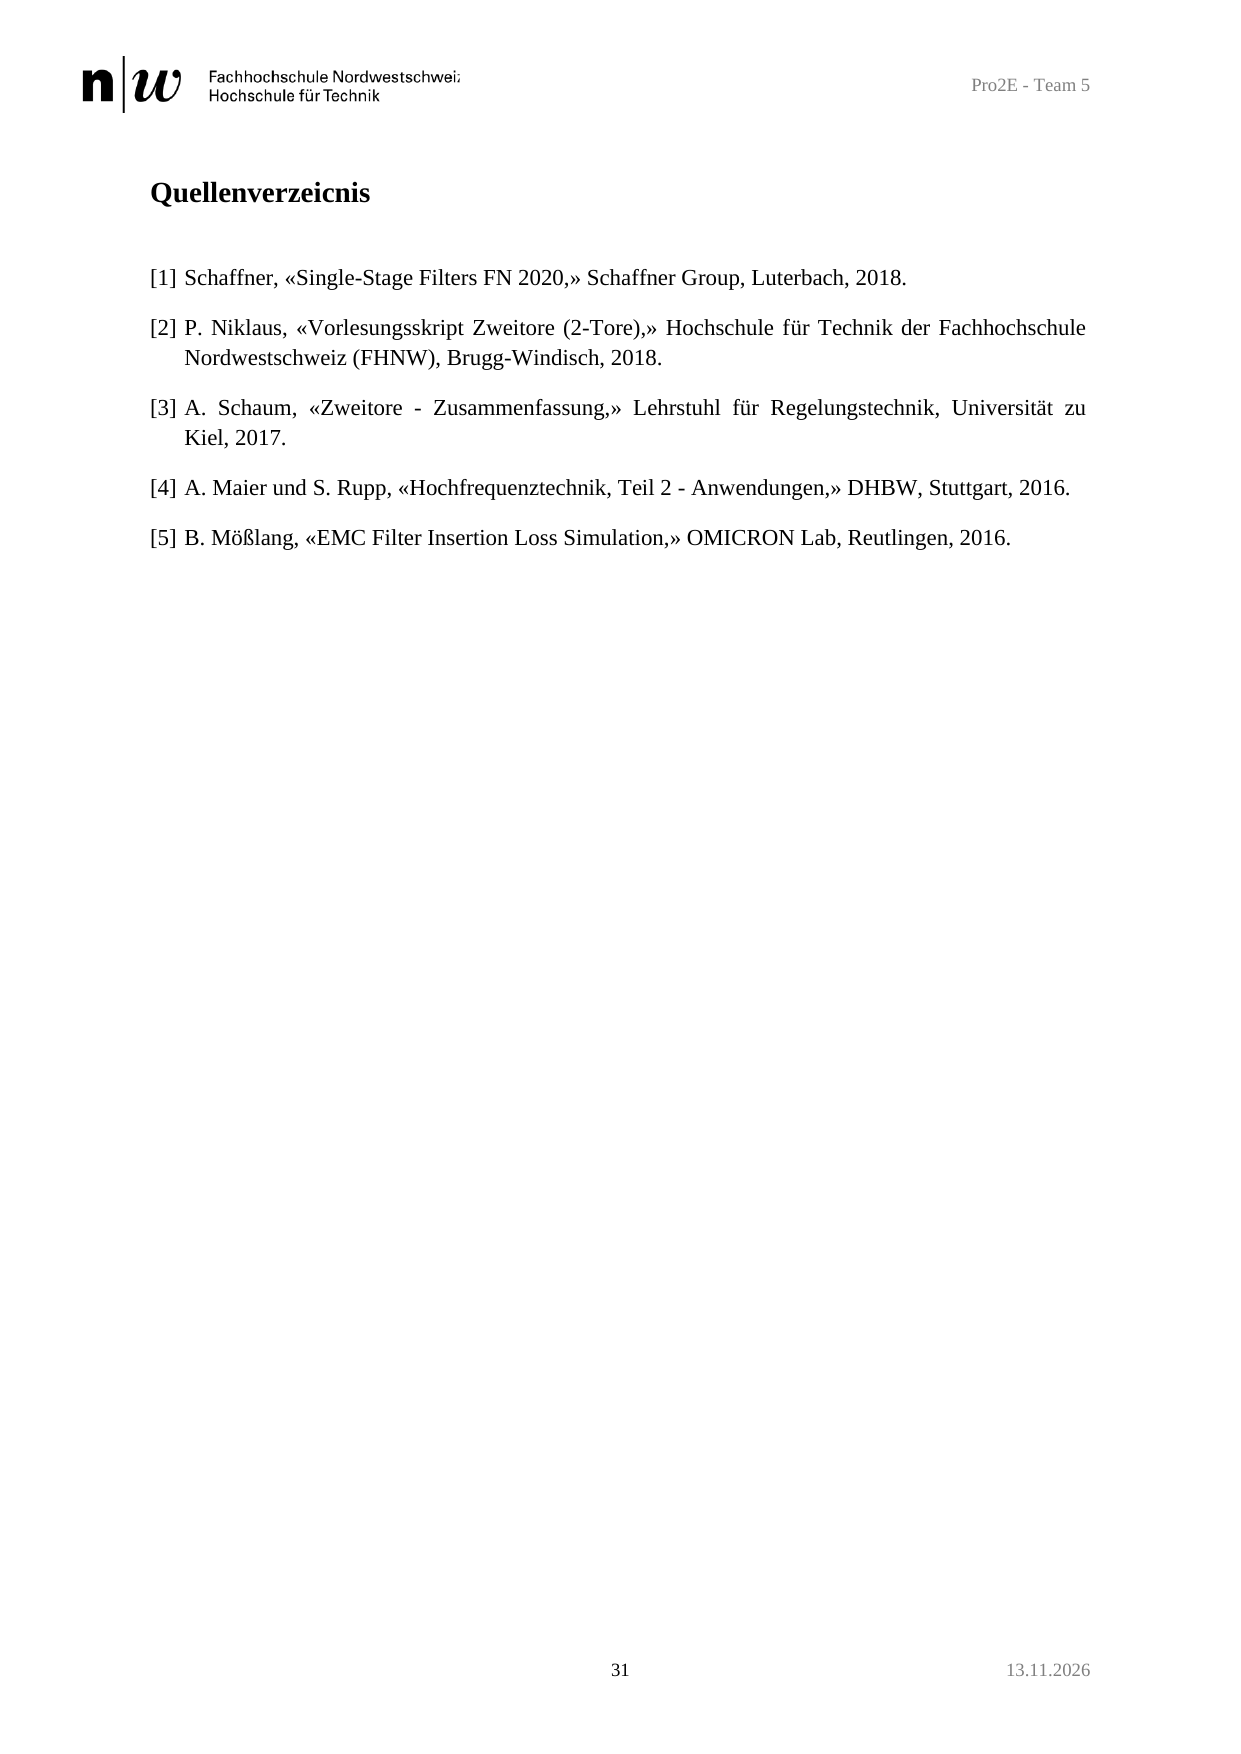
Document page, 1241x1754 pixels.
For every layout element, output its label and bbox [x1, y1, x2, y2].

picture [81, 56, 460, 113]
